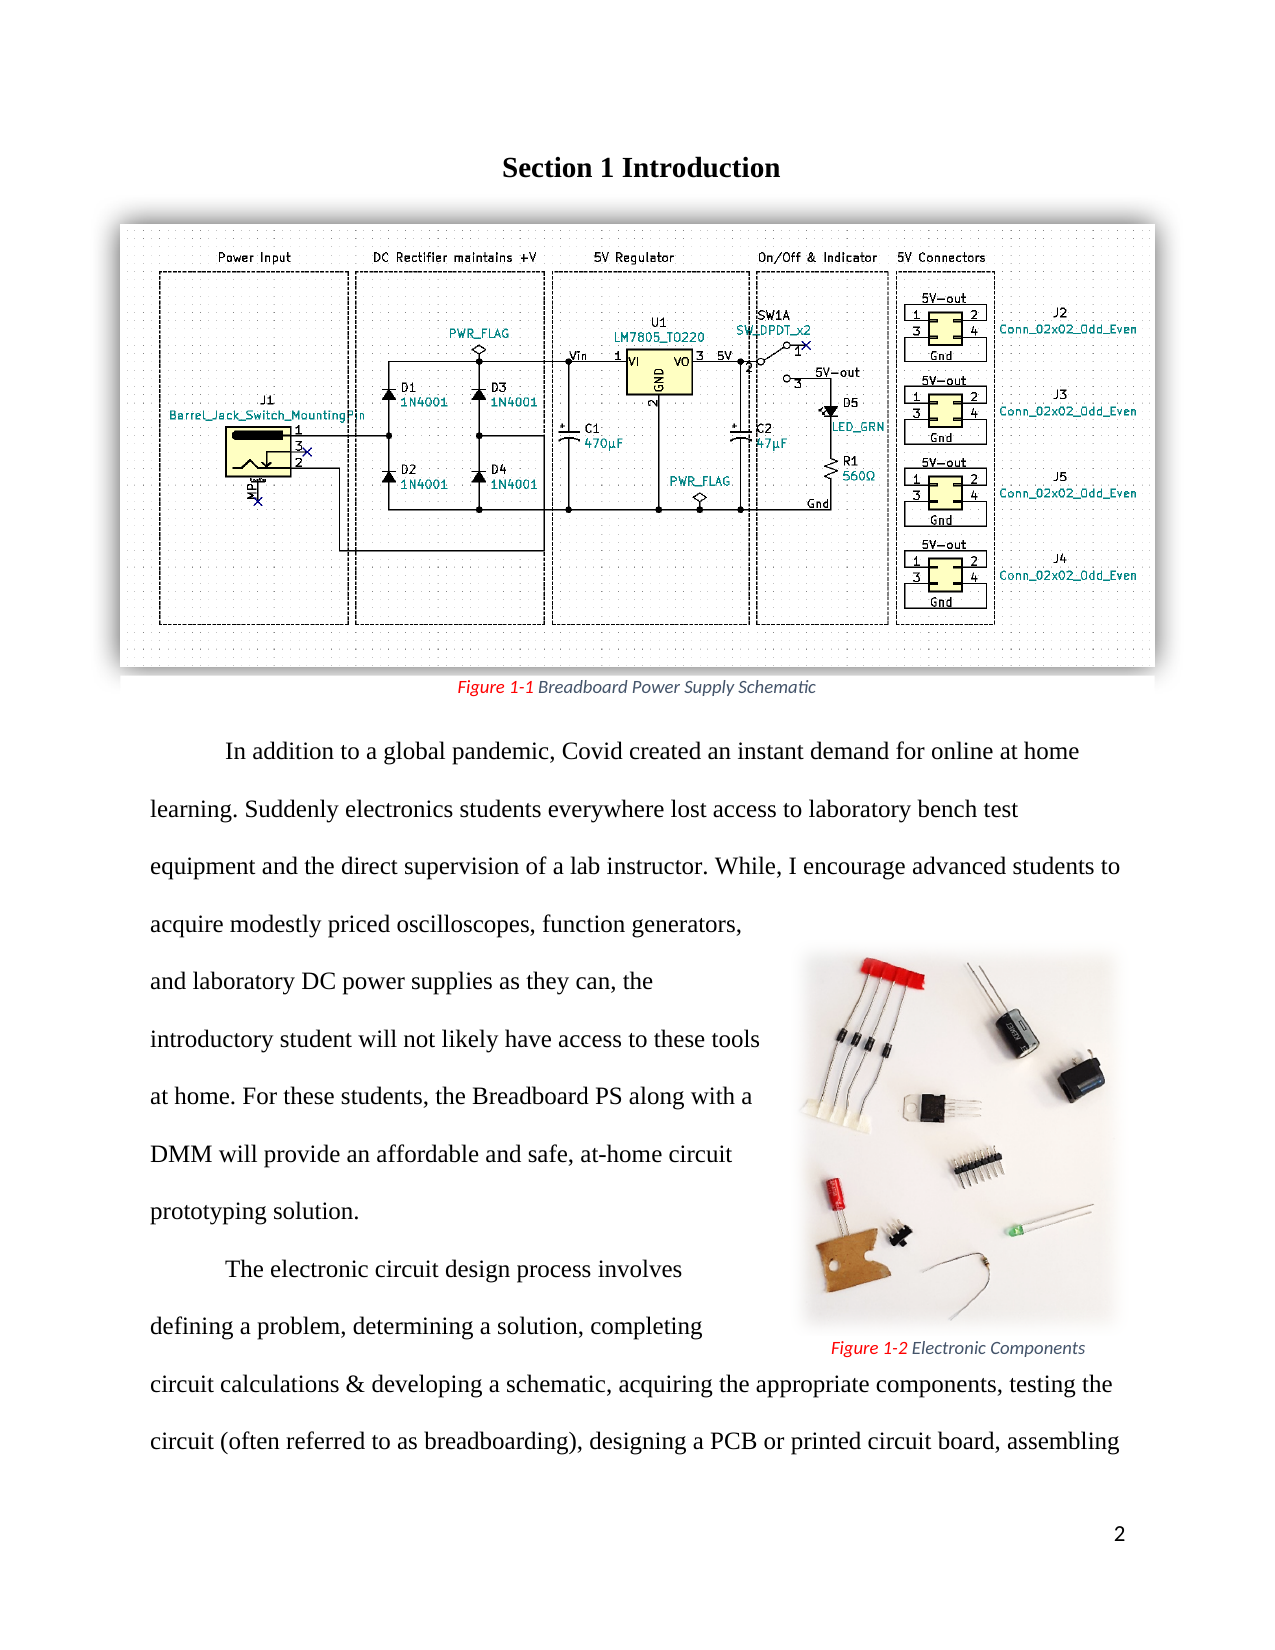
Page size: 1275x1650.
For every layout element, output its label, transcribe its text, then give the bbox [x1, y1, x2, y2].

text Section 1 Introduction [150, 150, 1125, 183]
text In addition to a global pandemic, Covid created an instant demand for online at home learning. Suddenly electronics students everywhere lost access to laboratory bench test equipment and the direct supervision of a lab instructor. While, I encourage advanced students to acquire modestly priced oscilloscopes, function generators, and laboratory DC power supplies as they can, the introductory student will not likely have access to these tools at home. For these students, the Breadboard PS along with a DMM will provide an affordable and safe, at-home circuit prototyping solution. [150, 736, 1125, 1225]
picture [815, 965, 1105, 1314]
picture [120, 224, 1155, 667]
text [150, 1254, 1125, 1455]
